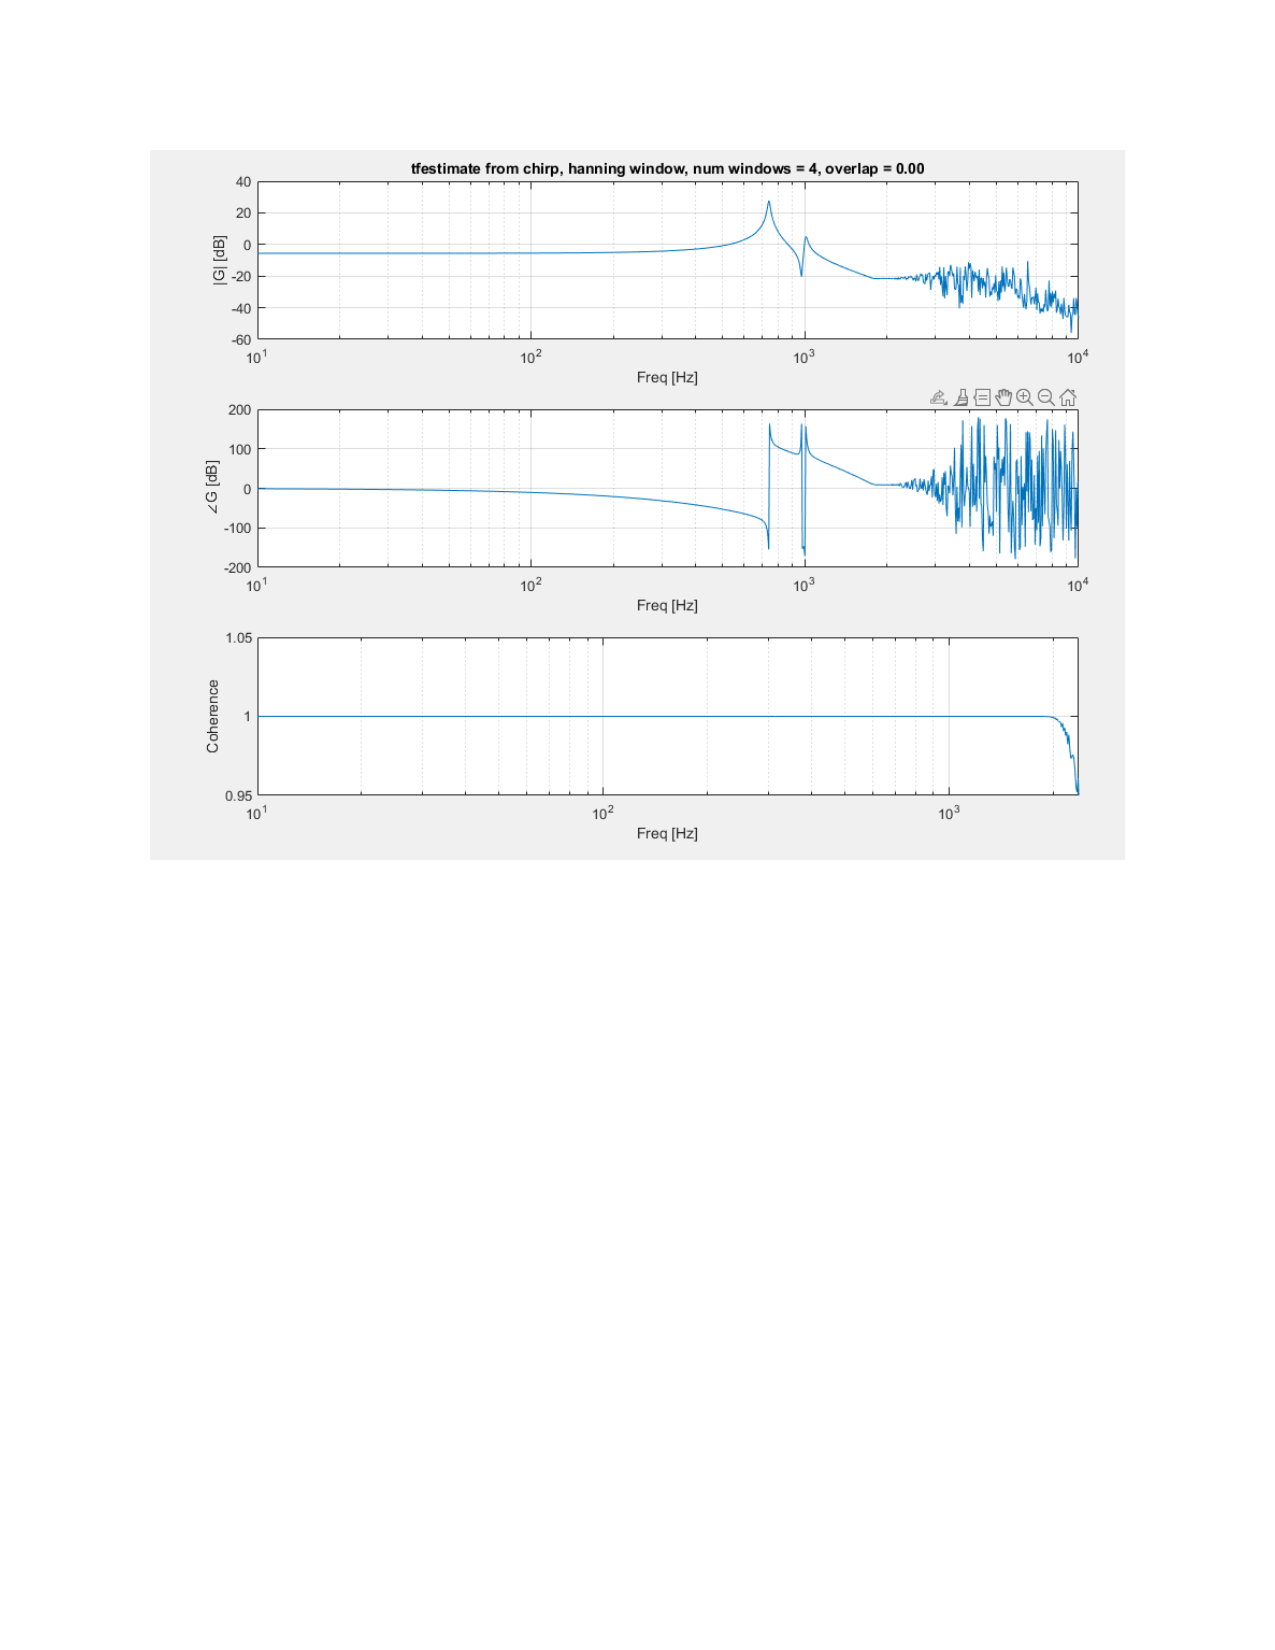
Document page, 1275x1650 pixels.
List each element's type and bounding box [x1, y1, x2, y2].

picture [150, 150, 1125, 860]
